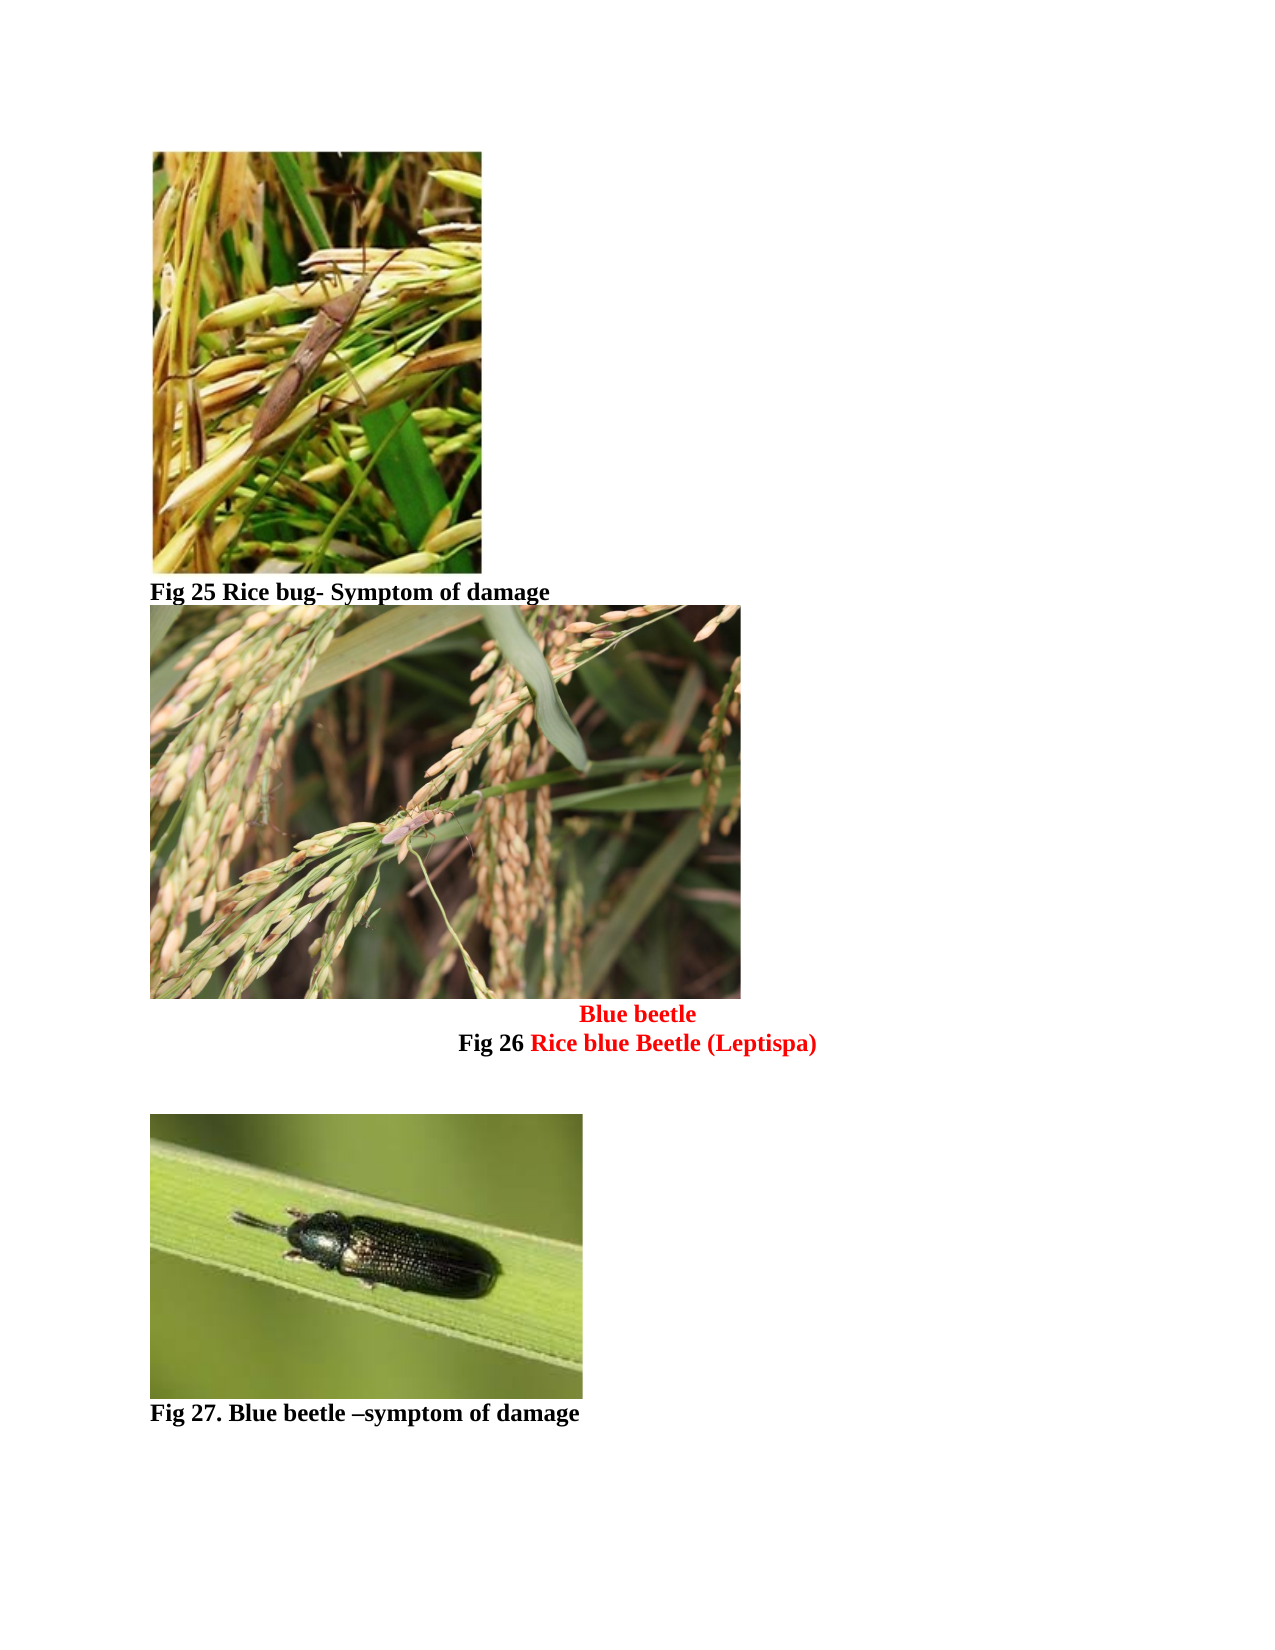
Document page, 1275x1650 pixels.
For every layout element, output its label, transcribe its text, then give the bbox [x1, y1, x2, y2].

text Fig 26 Rice blue Beetle (Leptispa) [150, 1028, 1125, 1057]
picture [150, 1114, 583, 1399]
text Blue beetle [150, 999, 1125, 1028]
text Fig 25 Rice bug- Symptom of damage [150, 577, 1125, 605]
text Fig 27. Blue beetle –symptom of damage [150, 1398, 1125, 1427]
picture [150, 150, 485, 577]
picture [150, 605, 741, 999]
